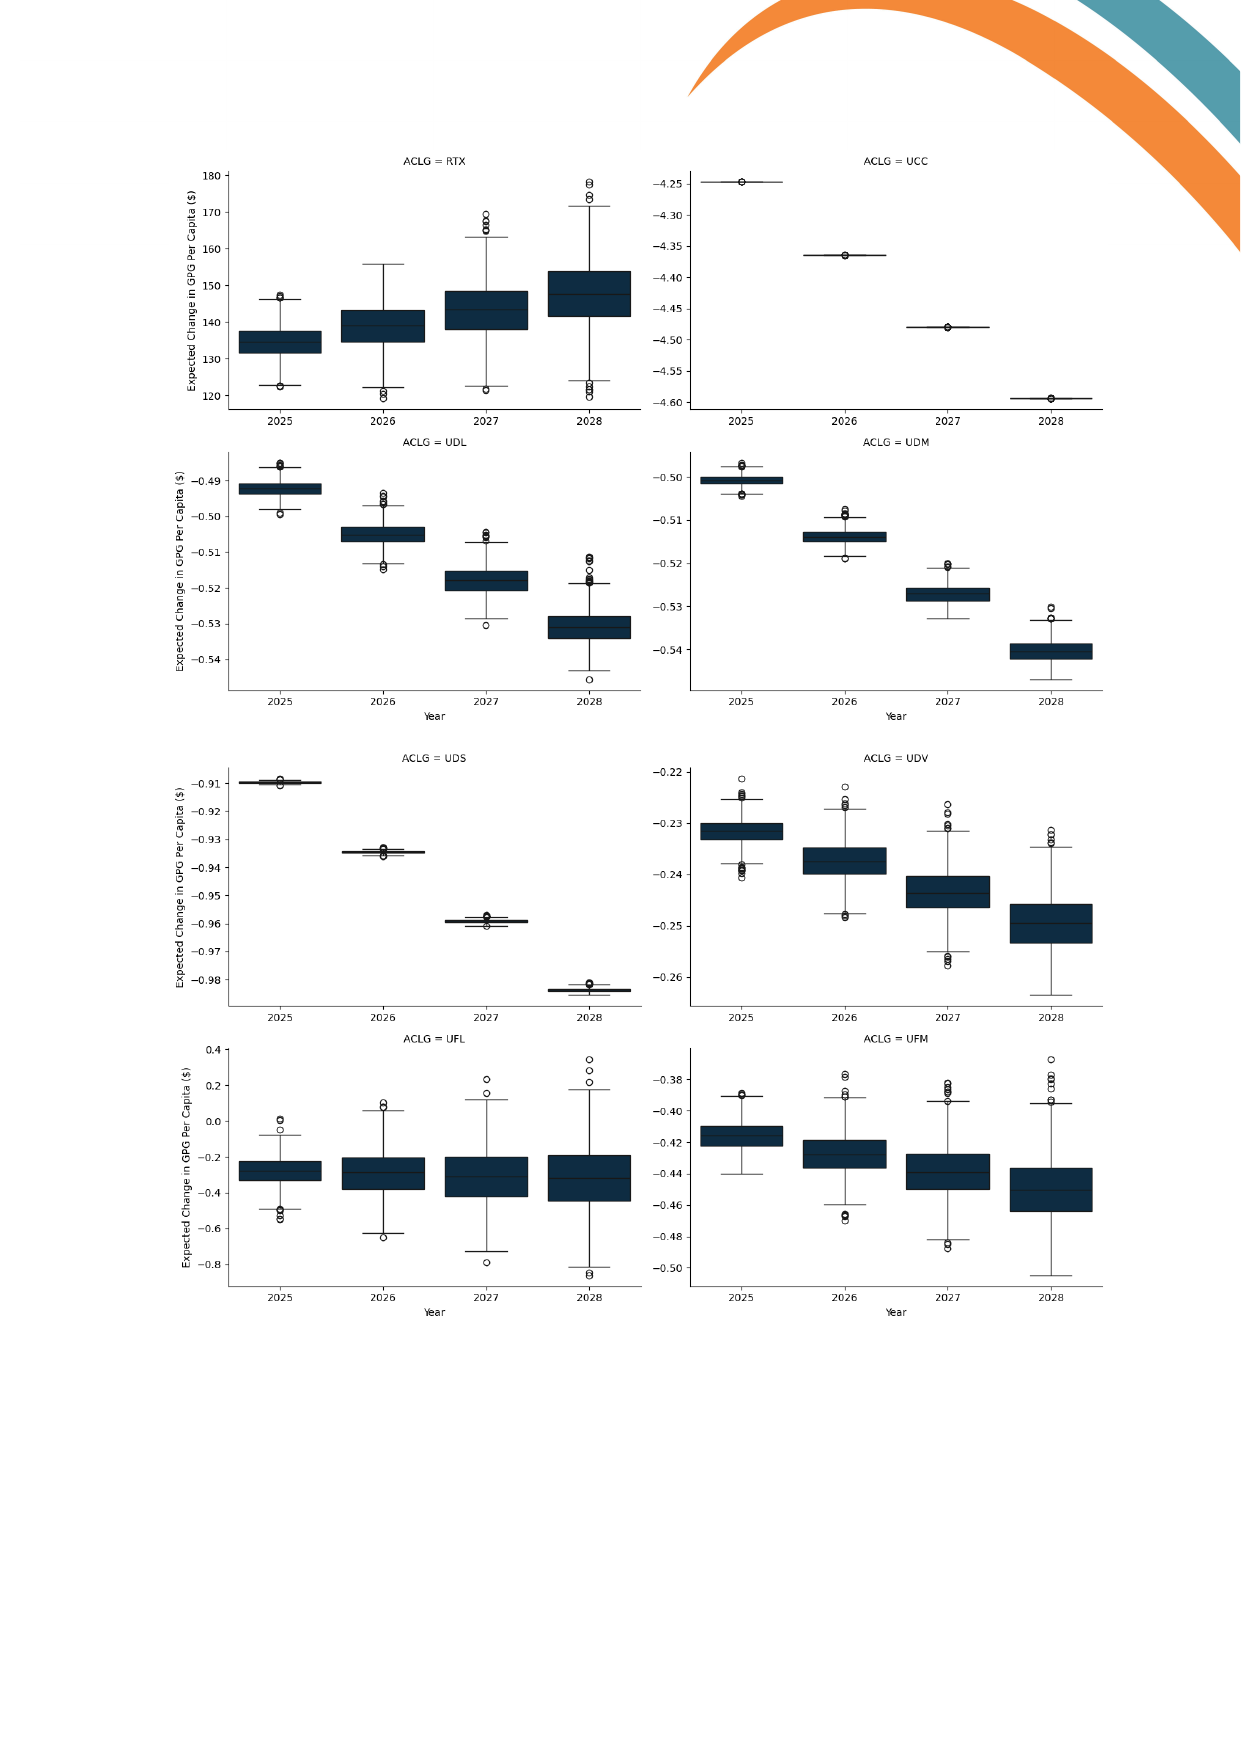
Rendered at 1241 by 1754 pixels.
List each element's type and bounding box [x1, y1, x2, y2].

picture [19, 0, 1241, 729]
picture [168, 746, 1109, 1325]
